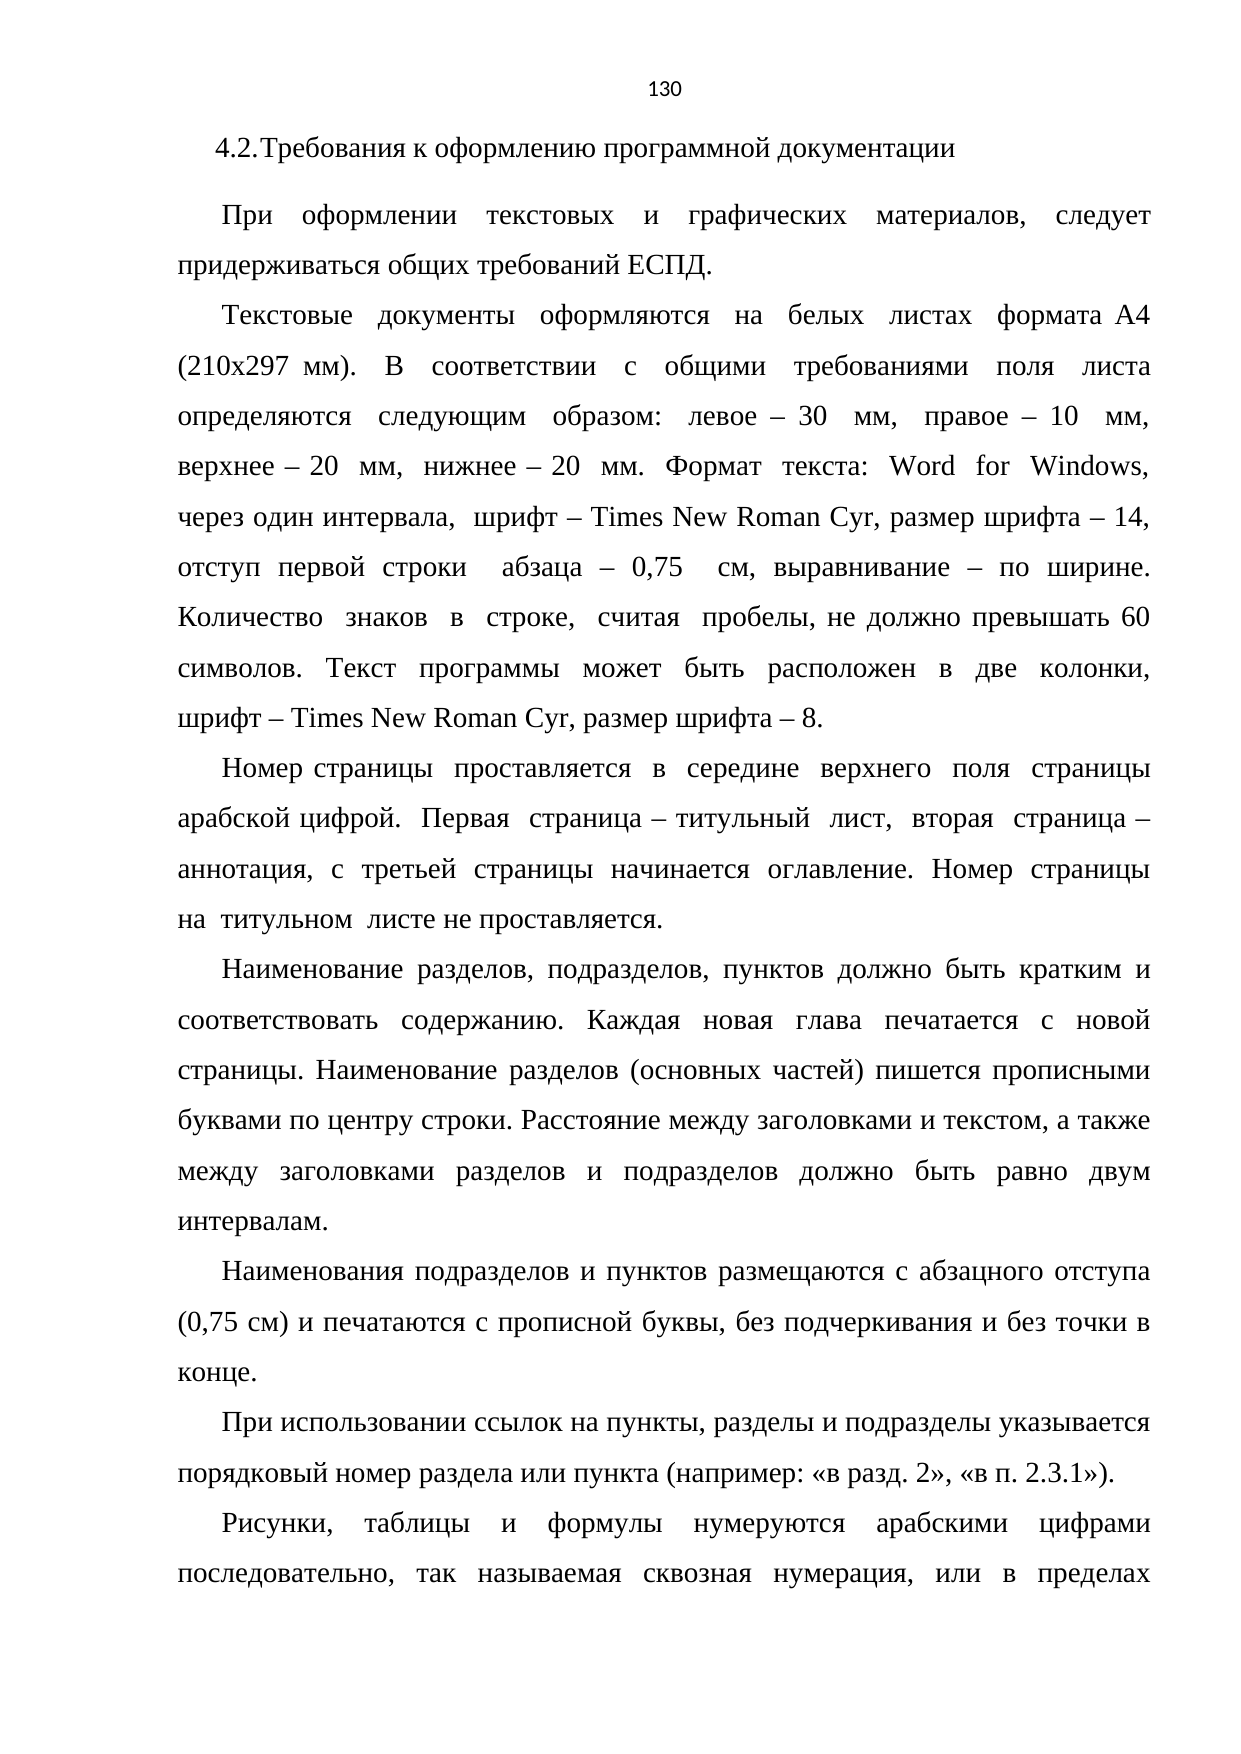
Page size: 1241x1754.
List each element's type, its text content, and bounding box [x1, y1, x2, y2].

list Требования к оформлению программной документации [215, 130, 1152, 163]
text При использовании ссылок на пункты, разделы и подразделы указывается порядковый номер раздела или пункта (например: «в разд. 2», «в п. 2.3.1»). [177, 1404, 1152, 1488]
text Наименование разделов, подразделов, пунктов должно быть кратким и соответствовать содержанию. Каждая новая глава печатается с новой страницы. Наименование разделов (основных частей) пишется прописными буквами по центру строки. Расстояние между заголовками и текстом, а также между заголовками разделов и подразделов должно быть равно двум интервалам. [177, 952, 1152, 1237]
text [177, 1505, 1152, 1589]
text Номер страницы проставляется в середине верхнего поля страницы арабской цифрой. Первая страница – титульный лист, вторая страница – аннотация, с третьей страницы начинается оглавление. Номер страницы на титульном листе не проставляется. [177, 750, 1152, 935]
text Наименования подразделов и пунктов размещаются с абзацного отступа (0,75 см) и печатаются с прописной буквы, без подчеркивания и без точки в конце. [177, 1253, 1152, 1388]
text Текстовые документы оформляются на белых листах формата А4 (210х297 мм). В соответствии с общими требованиями поля листа определяются следующим образом: левое – 30 мм, правое – 10 мм, верхнее – 20 мм, нижнее – 20 мм. Формат текста: Word for Windows, через один интервала, шрифт – Times New Roman Cyr, размер шрифта – 14, отступ первой строки абзаца – 0,75 см, выравнивание – по ширине. Количество знаков в строке, считая пробелы, не должно превышать 60 символов. Текст программы может быть расположен в две колонки, шрифт – Times New Roman Cyr, размер шрифта – 8. [177, 297, 1152, 733]
text При оформлении текстовых и графических материалов, следует придерживаться общих требований ЕСПД. [177, 197, 1152, 281]
